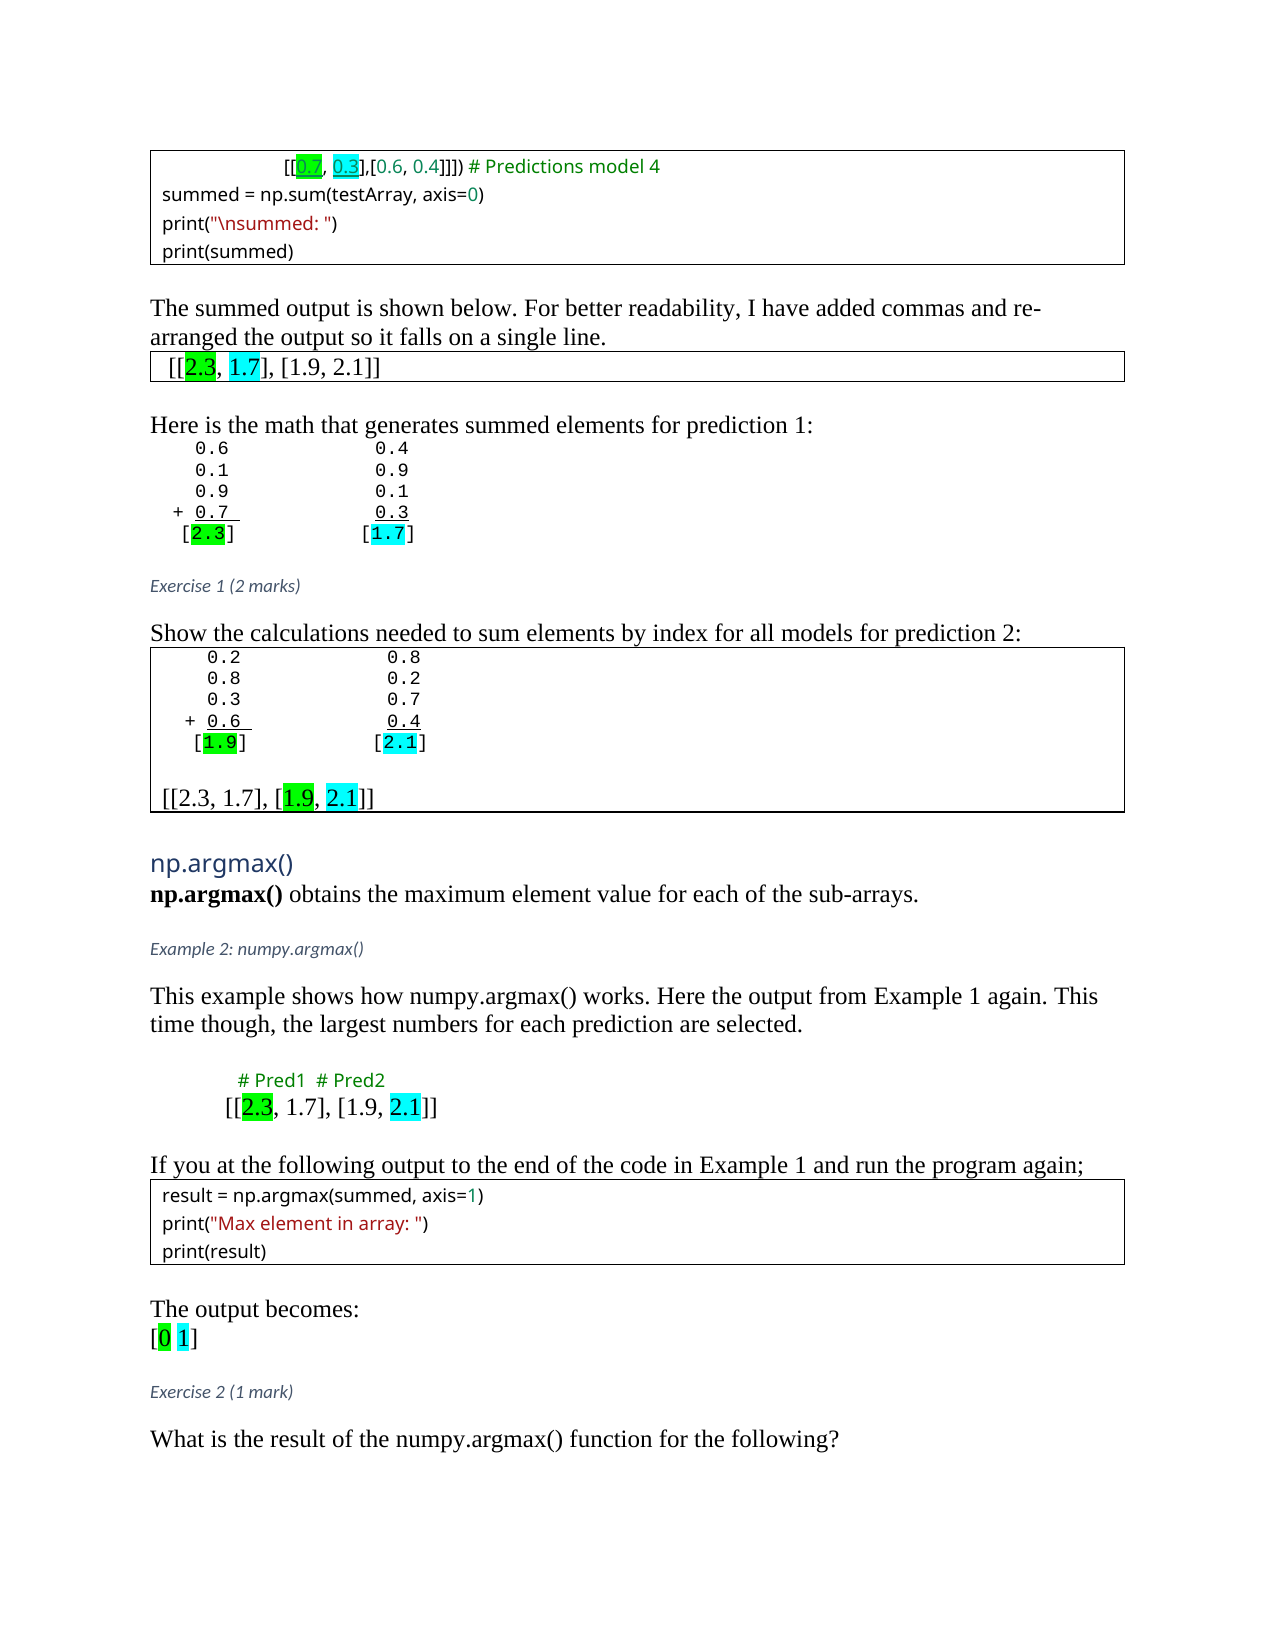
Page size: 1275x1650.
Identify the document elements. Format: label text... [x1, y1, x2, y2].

text Here is the math that generates summed elements for prediction 1: [150, 382, 1125, 439]
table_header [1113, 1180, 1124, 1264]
text np.argmax() obtains the maximum element value for each of the sub-arrays. [150, 879, 1125, 908]
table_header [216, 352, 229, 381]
text The summed output is shown below. For better readability, I have added commas and re-arranged the output so it falls on a single line. [150, 293, 1125, 351]
text # Pred1 # Pred2 [150, 1067, 1125, 1092]
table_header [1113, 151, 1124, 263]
text [2.3] [1.7] [150, 524, 191, 545]
subtitle np.argmax() [150, 845, 1125, 879]
text [0 1] [189, 1323, 1125, 1351]
text 0.9 0.1 [150, 482, 1125, 503]
table_header 0.2 0.8 0.8 0.2 0.3 0.7 + 0.6 0.4 [1.9] [2.1] [[2.3, 1.7], [1.9, 2.1]] [151, 648, 1124, 811]
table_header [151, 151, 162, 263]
text 0.1 0.9 [150, 460, 1125, 482]
text [[2.3, 1.7], [1.9, 2.1]] [150, 1092, 1125, 1121]
text 0.6 0.4 [150, 439, 1125, 460]
text Show the calculations needed to sum elements by index for all models for prediction 2: [150, 618, 1125, 647]
table_header [[2.3, 1.7], [1.9, 2.1]] [260, 352, 1124, 381]
text If you at the following output to the end of the code in Example 1 and run the program again; [150, 1150, 1125, 1179]
text The output becomes: [150, 1294, 1125, 1323]
text This example shows how numpy.argmax() works. Here the output from Example 1 again. This time though, the largest numbers for each prediction are selected. [150, 981, 1125, 1038]
text + 0.7 0.3 [150, 503, 1125, 524]
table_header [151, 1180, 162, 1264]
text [150, 1424, 1125, 1453]
text [2.3] [1.7] [225, 524, 371, 545]
text [2.3] [1.7] [405, 524, 1125, 545]
